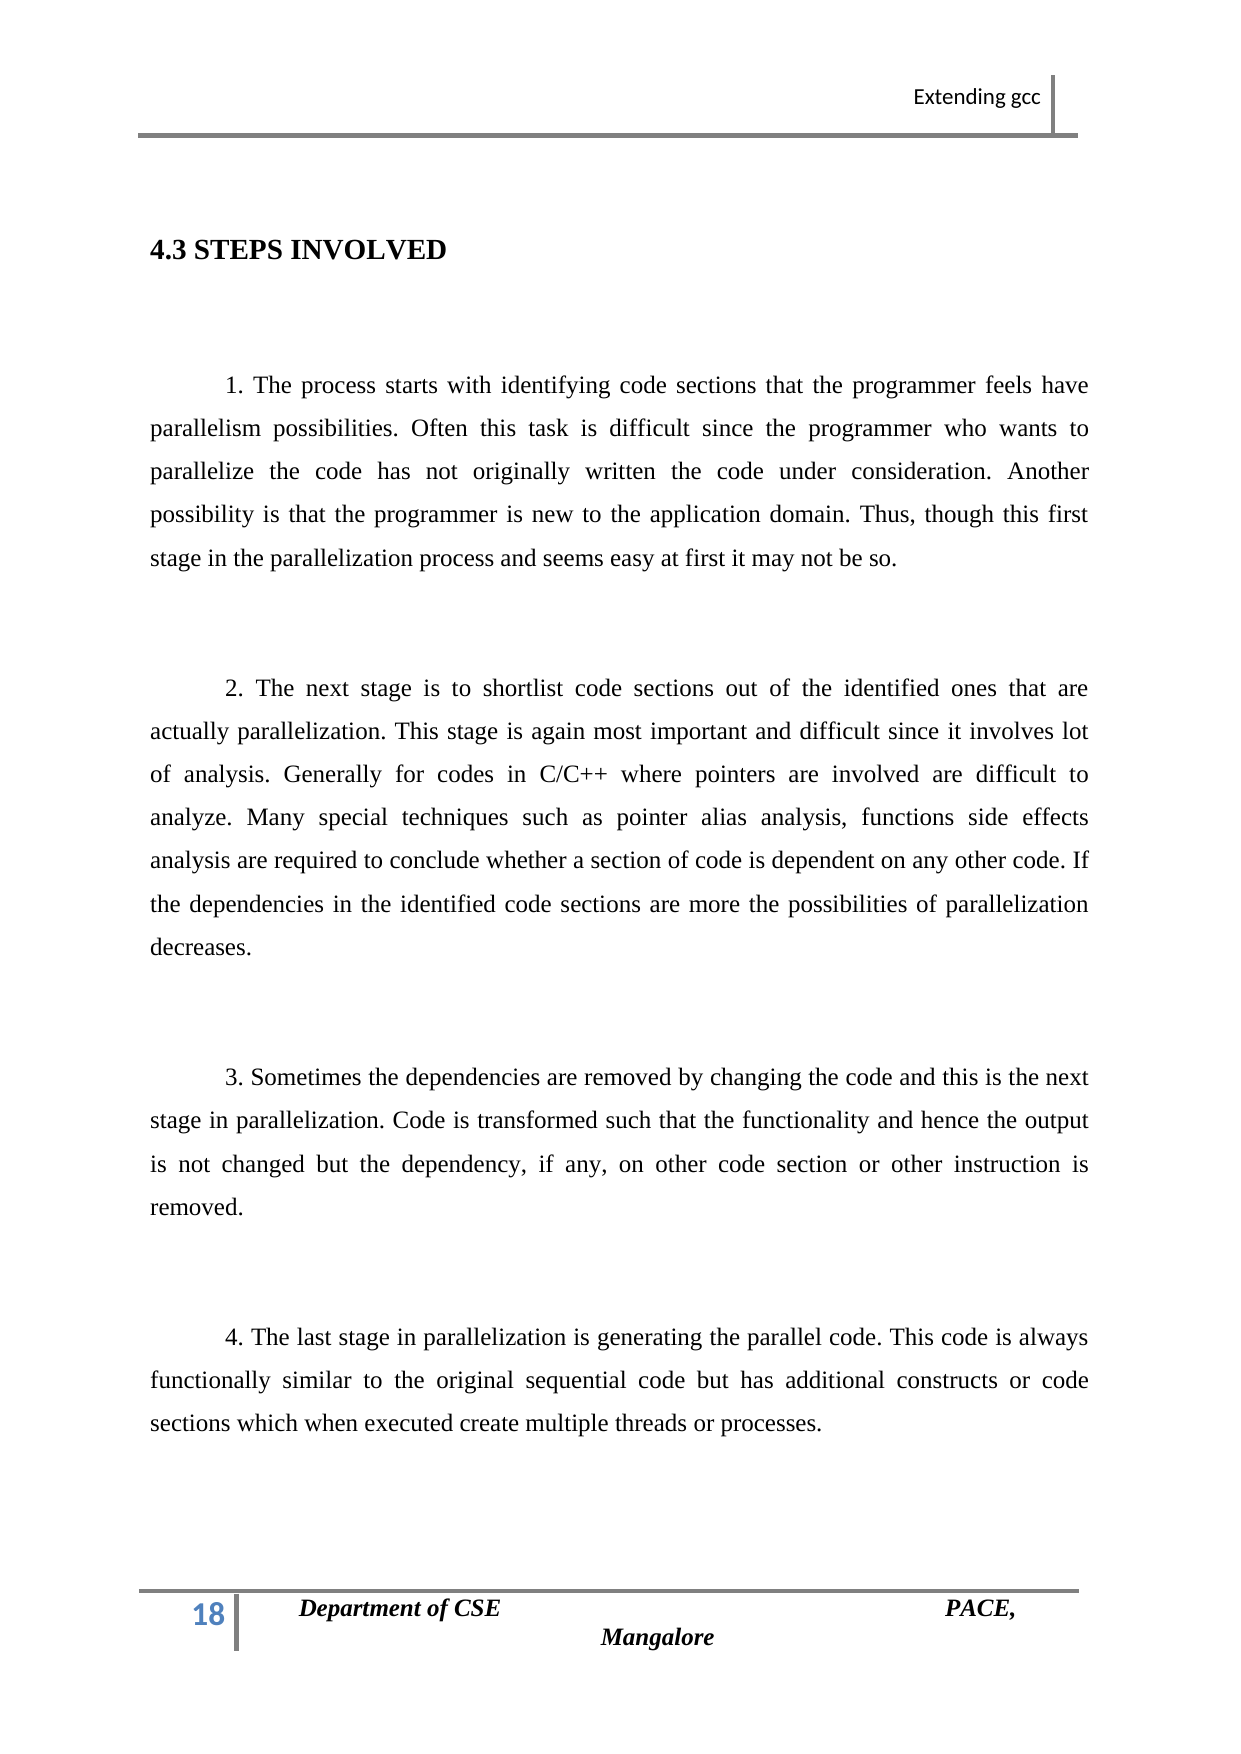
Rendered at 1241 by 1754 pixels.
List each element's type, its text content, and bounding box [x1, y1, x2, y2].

text 4. The last stage in parallelization is generating the parallel code. This code is always functionally similar to the original sequential code but has additional constructs or code sections which when executed create multiple threads or processes. [150, 1322, 1090, 1437]
text 3. Sometimes the dependencies are removed by changing the code and this is the next stage in parallelization. Code is transformed such that the functionality and hence the output is not changed but the dependency, if any, on other code section or other instruction is removed. [150, 1062, 1090, 1221]
text 4.3 STEPS INVOLVED [150, 232, 1090, 266]
text 1. The process starts with identifying code sections that the programmer feels have parallelism possibilities. Often this task is difficult since the programmer who wants to parallelize the code has not originally written the code under consideration. Another possibility is that the programmer is new to the application domain. Thus, though this first stage in the parallelization process and seems easy at first it may not be so. [150, 370, 1090, 571]
text 2. The next stage is to shortlist code sections out of the identified ones that are actually parallelization. This stage is again most important and difficult since it involves lot of analysis. Generally for codes in C/C++ where pointers are involved are difficult to analyze. Many special techniques such as pointer alias analysis, functions side effects analysis are required to conclude whether a section of code is dependent on any other code. If the dependencies in the identified code sections are more the possibilities of parallelization decreases. [150, 673, 1090, 961]
